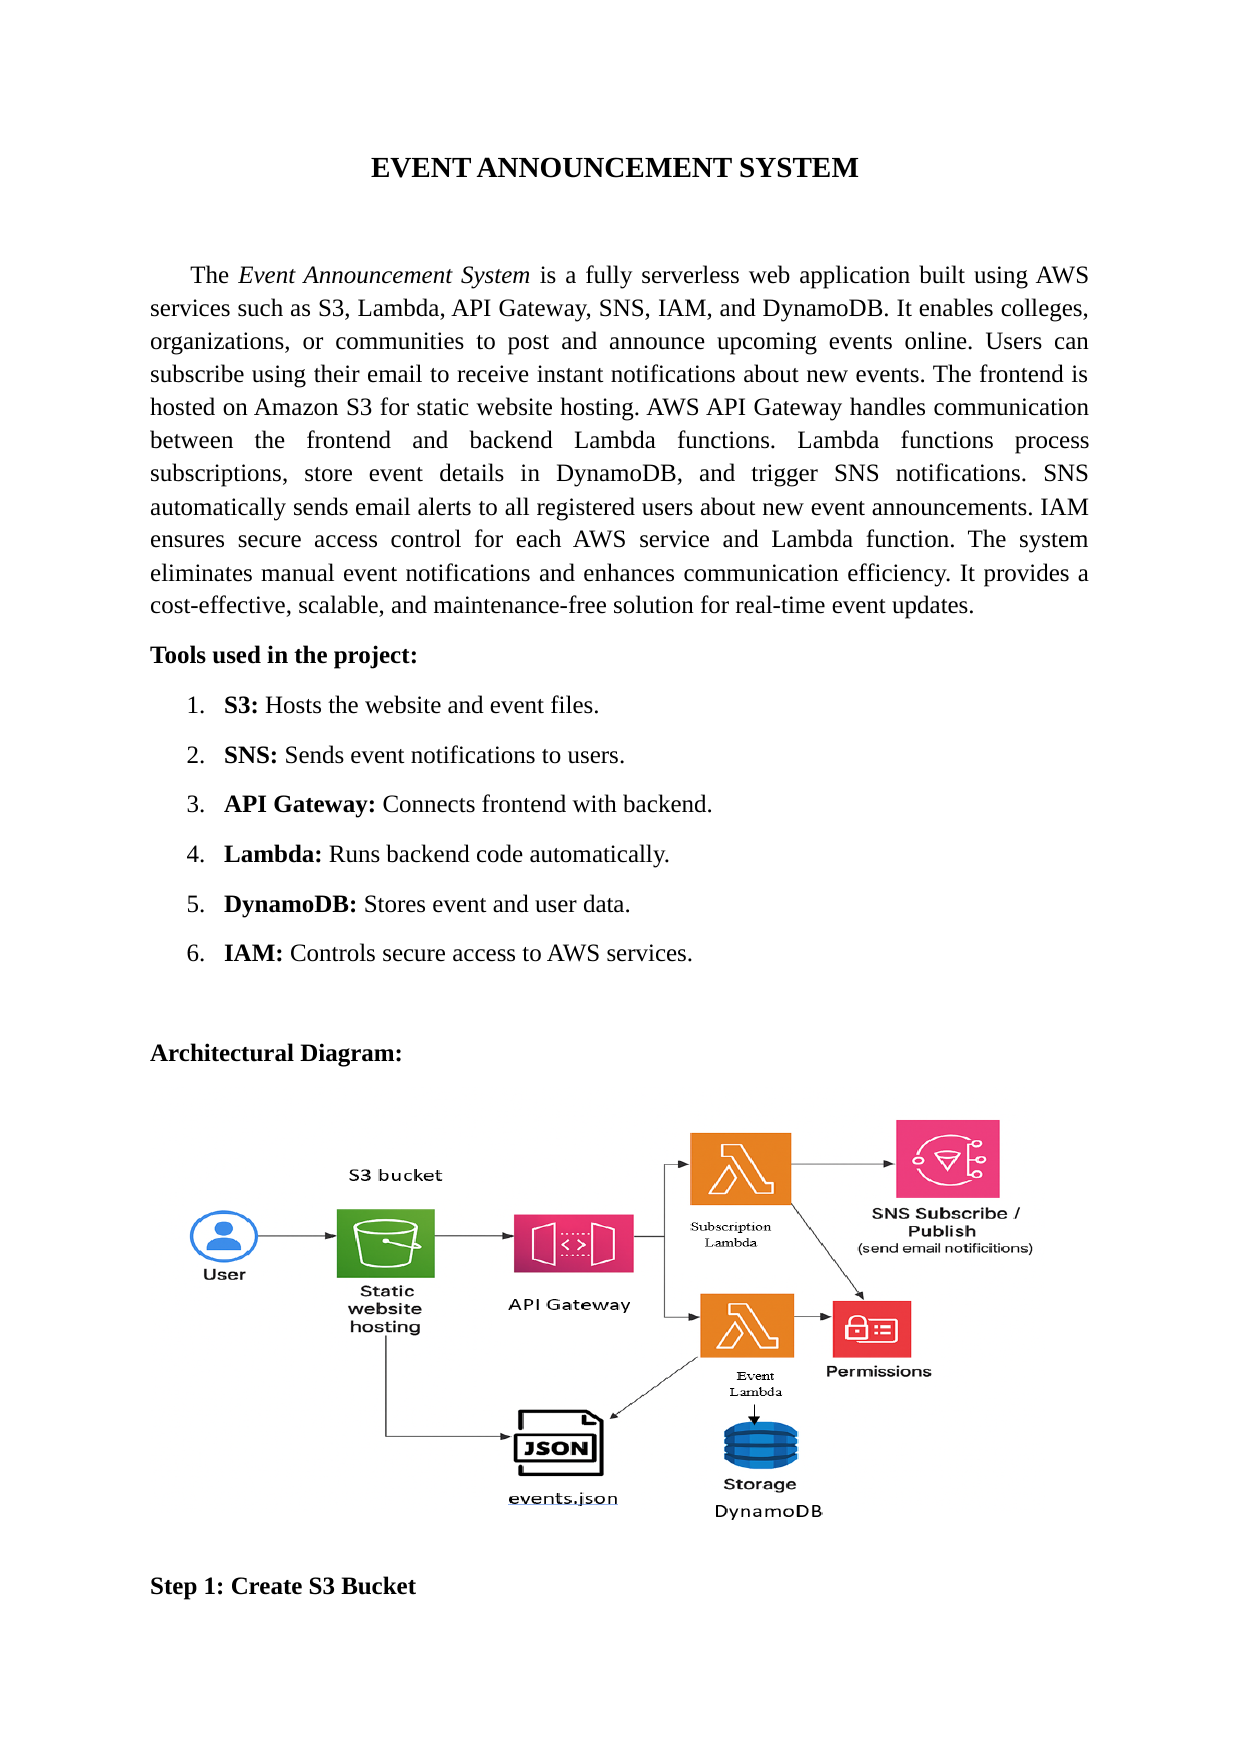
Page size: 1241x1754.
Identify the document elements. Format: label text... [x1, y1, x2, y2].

text The Event Announcement System is a fully serverless web application built using AWS services such as S3, Lambda, API Gateway, SNS, IAM, and DynamoDB. It enables colleges, organizations, or communities to post and announce upcoming events online. Users can subscribe using their email to receive instant notifications about new events. The frontend is hosted on Amazon S3 for static website hosting. AWS API Gateway handles communication between the frontend and backend Lambda functions. Lambda functions process subscriptions, store event details in DynamoDB, and trigger SNS notifications. SNS automatically sends email alerts to all registered users about new event announcements. IAM ensures secure access control for each AWS service and Lambda function. The system eliminates manual event notifications and enhances communication efficiency. It provides a cost-effective, scalable, and maintenance-free solution for real-time event updates. [150, 260, 1090, 619]
text EVENT ANNOUNCEMENT SYSTEM [150, 150, 1090, 183]
text Architectural Diagram: [150, 1038, 1090, 1067]
list Lambda: Runs backend code automatically. [186, 839, 1090, 868]
list S3: Hosts the website and event files. [186, 690, 1090, 719]
list IAM: Controls secure access to AWS services. [186, 938, 1090, 967]
list API Gateway: Connects frontend with backend. [186, 789, 1090, 818]
text Step 1: Create S3 Bucket [150, 1571, 1090, 1600]
list SNS: Sends event notifications to users. [186, 740, 1090, 768]
list DynamoDB: Stores event and user data. [186, 889, 1090, 917]
picture [150, 1087, 1074, 1551]
text Tools used in the project: [150, 640, 1090, 669]
